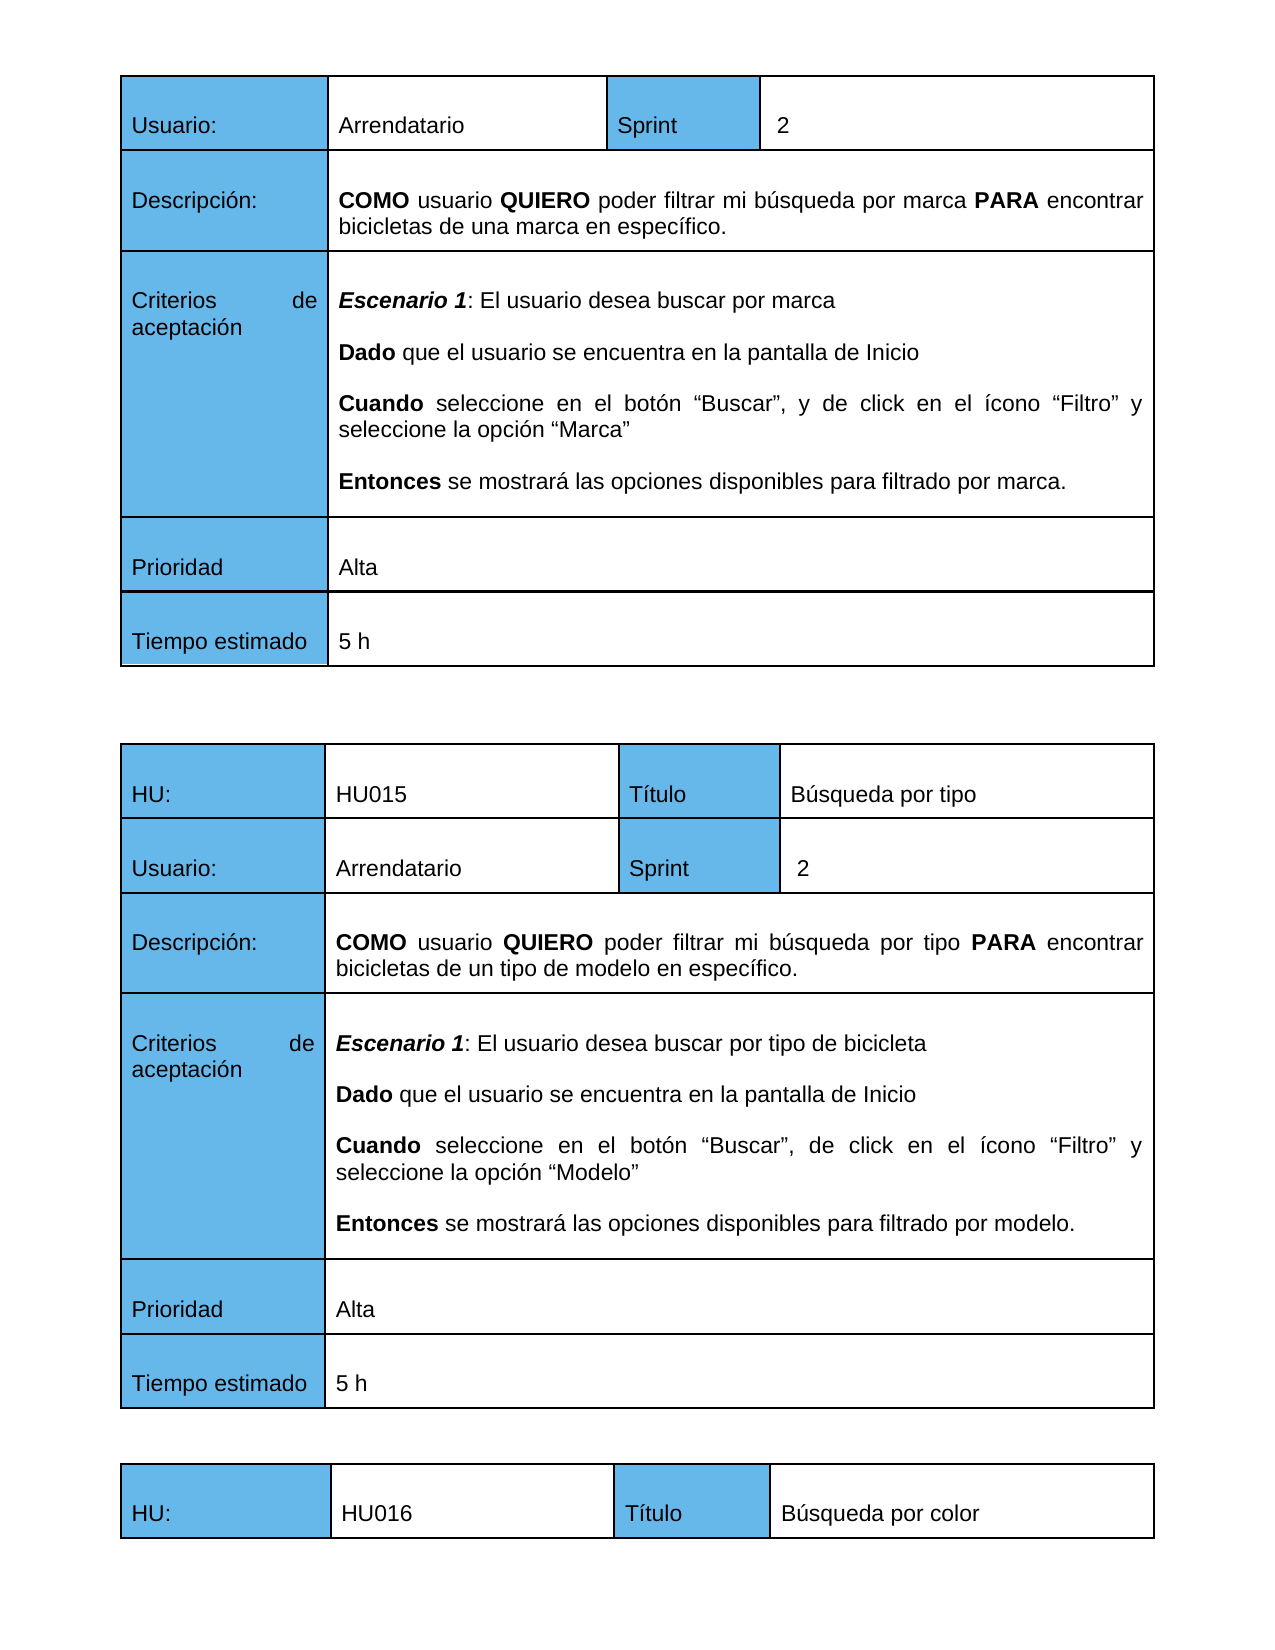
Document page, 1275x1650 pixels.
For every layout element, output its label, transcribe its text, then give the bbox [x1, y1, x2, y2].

table_header HU016 [332, 1465, 613, 1537]
table_cell Alta [329, 518, 1153, 590]
table_header Búsqueda por color [771, 1465, 1153, 1537]
table_cell Tiempo estimado [122, 1335, 324, 1407]
table_cell Sprint [608, 77, 759, 149]
table_header HU: [122, 1465, 330, 1537]
table_header Título [620, 745, 779, 817]
table_cell Tiempo estimado [122, 593, 327, 664]
table_cell Descripción: [122, 151, 327, 250]
table_cell Escenario 1: El usuario desea buscar por tipo de bicicleta Dado que el usuario se encuentra en la pantalla de Inicio Cuando seleccione en el botón “Buscar”, de click en el ícono “Filtro” y seleccione la opción “Modelo” Entonces se mostrará las opciones disponibles para filtrado por modelo. [326, 994, 1153, 1258]
table_cell Usuario: [122, 77, 327, 149]
table_cell Usuario: [122, 819, 324, 892]
table_cell Criterios de aceptación [122, 252, 327, 516]
table_cell COMO usuario QUIERO poder filtrar mi búsqueda por marca PARA encontrar bicicletas de una marca en específico. [329, 151, 1153, 250]
table_header HU: [122, 745, 324, 817]
table_header Título [615, 1465, 769, 1537]
table_cell Descripción: [122, 894, 324, 992]
table_cell 5 h [329, 593, 1153, 664]
table_cell Sprint [620, 819, 779, 892]
table_cell Escenario 1: El usuario desea buscar por marca Dado que el usuario se encuentra en la pantalla de Inicio Cuando seleccione en el botón “Buscar”, y de click en el ícono “Filtro” y seleccione la opción “Marca” Entonces se mostrará las opciones disponibles para filtrado por marca. [329, 252, 1153, 516]
table_cell Prioridad [122, 518, 327, 590]
table_cell Prioridad [122, 1260, 324, 1333]
table_header HU015 [326, 745, 618, 817]
table_cell Arrendatario [329, 77, 606, 149]
table_cell Alta [326, 1260, 1153, 1333]
table_header Búsqueda por tipo [781, 745, 1153, 817]
table_cell COMO usuario QUIERO poder filtrar mi búsqueda por tipo PARA encontrar bicicletas de un tipo de modelo en específico. [326, 894, 1153, 992]
table_cell 2 [761, 77, 1153, 149]
table_cell Arrendatario [326, 819, 618, 892]
table_cell Criterios de aceptación [122, 994, 324, 1258]
table_cell 5 h [326, 1335, 1153, 1407]
table_cell 2 [781, 819, 1153, 892]
